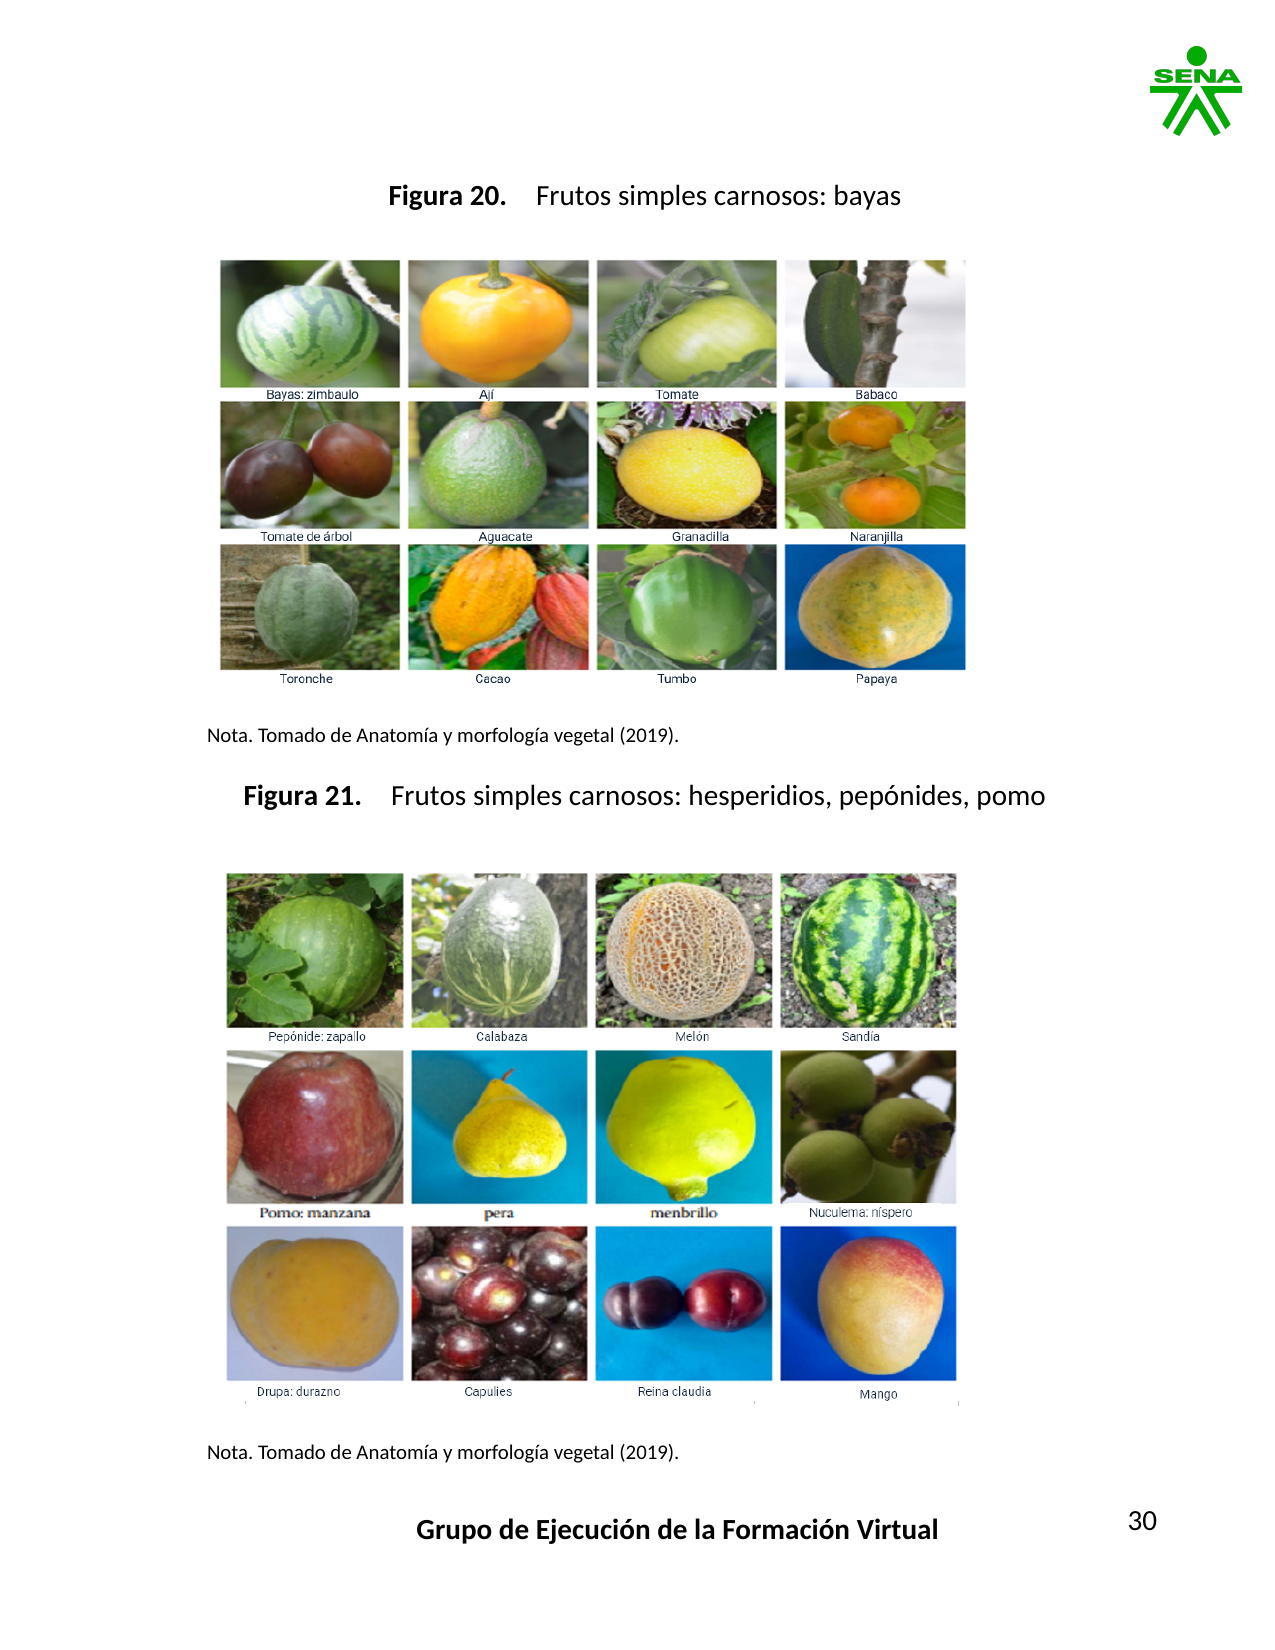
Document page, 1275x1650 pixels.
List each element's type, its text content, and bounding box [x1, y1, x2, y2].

picture [206, 247, 983, 688]
picture [206, 847, 974, 1406]
text Nota. Tomado de Anatomía y morfología vegetal (2019). [133, 1439, 1157, 1465]
text Frutos simples carnosos: bayas [133, 177, 1157, 213]
text Nota. Tomado de Anatomía y morfología vegetal (2019). [133, 722, 1157, 748]
picture [1150, 46, 1243, 136]
text Frutos simples carnosos: hesperidios, pepónides, pomo [133, 777, 1157, 813]
